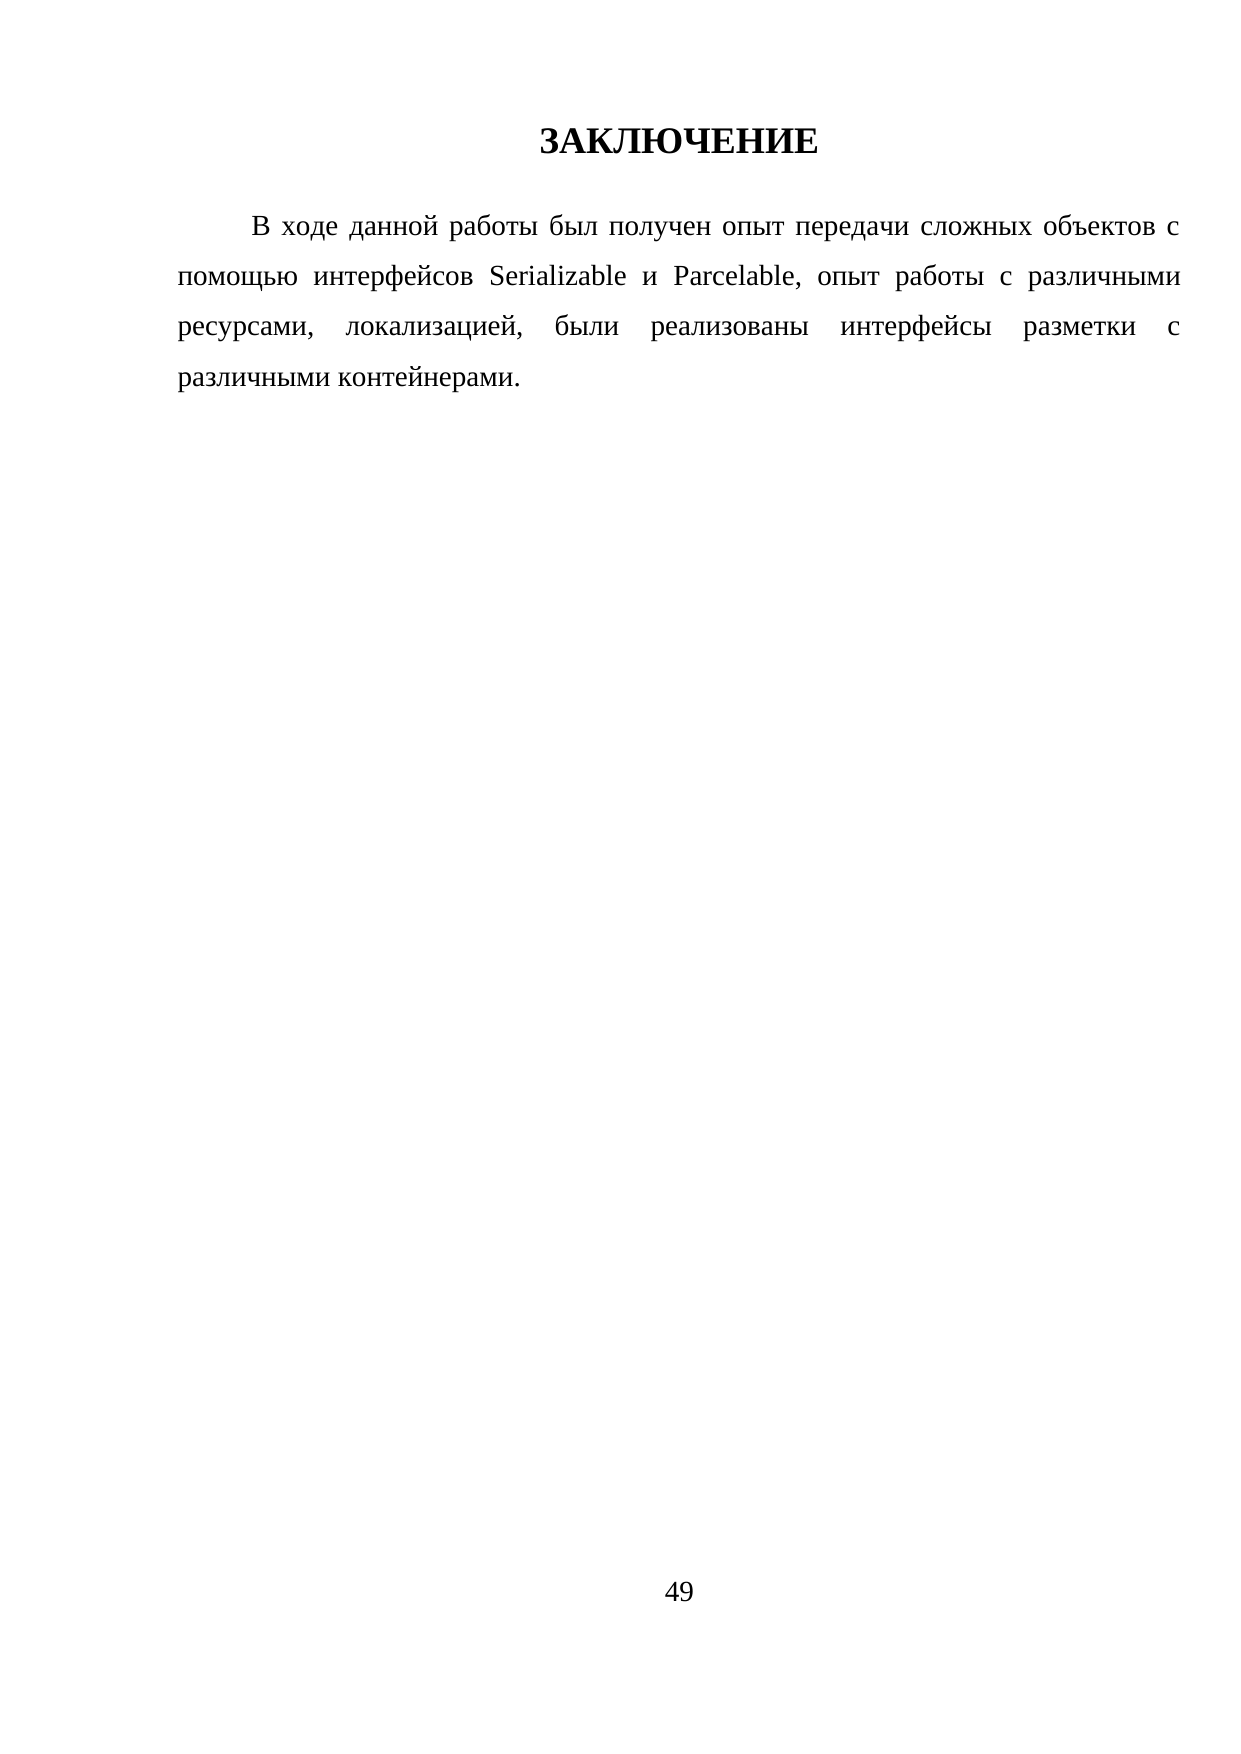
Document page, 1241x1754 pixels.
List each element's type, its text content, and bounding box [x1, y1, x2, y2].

text В ходе данной работы был получен опыт передачи сложных объектов с помощью интерфейсов Serializable и Parcelable, опыт работы с различными ресурсами, локализацией, были реализованы интерфейсы разметки с различными контейнерами. [177, 208, 1181, 392]
text ЗАКЛЮЧЕНИЕ [177, 118, 1181, 161]
